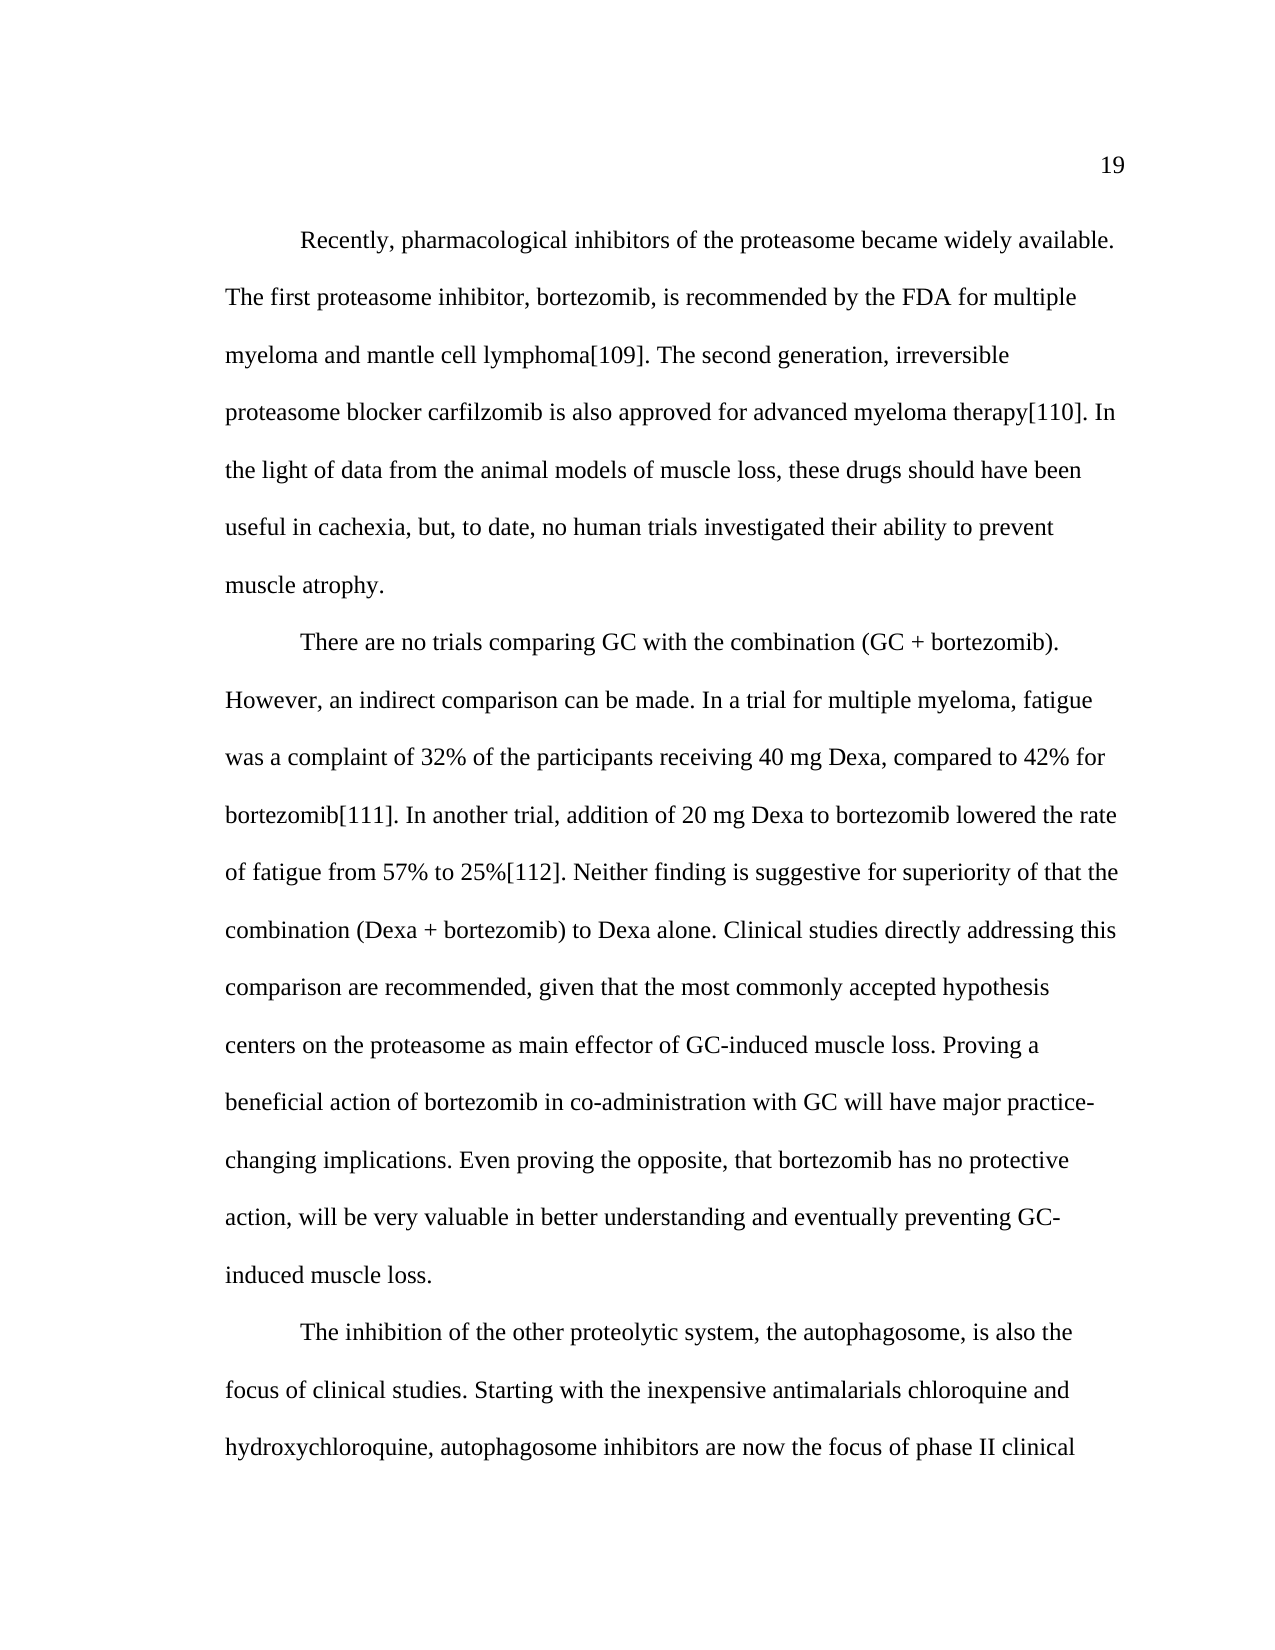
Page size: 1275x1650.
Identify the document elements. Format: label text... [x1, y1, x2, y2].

text Recently, pharmacological inhibitors of the proteasome became widely available. The first proteasome inhibitor, bortezomib, is recommended by the FDA for multiple myeloma and mantle cell lymphoma[109]. The second generation, irreversible proteasome blocker carfilzomib is also approved for advanced myeloma therapy[110]. In the light of data from the animal models of muscle loss, these drugs should have been useful in cachexia, but, to date, no human trials investigated their ability to prevent muscle atrophy. [225, 225, 1125, 599]
text There are no trials comparing GC with the combination (GC + bortezomib). However, an indirect comparison can be made. In a trial for multiple myeloma, fatigue was a complaint of 32% of the participants receiving 40 mg Dexa, compared to 42% for bortezomib[111]. In another trial, addition of 20 mg Dexa to bortezomib lowered the rate of fatigue from 57% to 25%[112]. Neither finding is suggestive for superiority of that the combination (Dexa + bortezomib) to Dexa alone. Clinical studies directly addressing this comparison are recommended, given that the most commonly accepted hypothesis centers on the proteasome as main effector of GC-induced muscle loss. Proving a beneficial action of bortezomib in co-administration with GC will have major practice-changing implications. Even proving the opposite, that bortezomib has no protective action, will be very valuable in better understanding and eventually preventing GC-induced muscle loss. [225, 627, 1125, 1289]
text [225, 1317, 1125, 1461]
